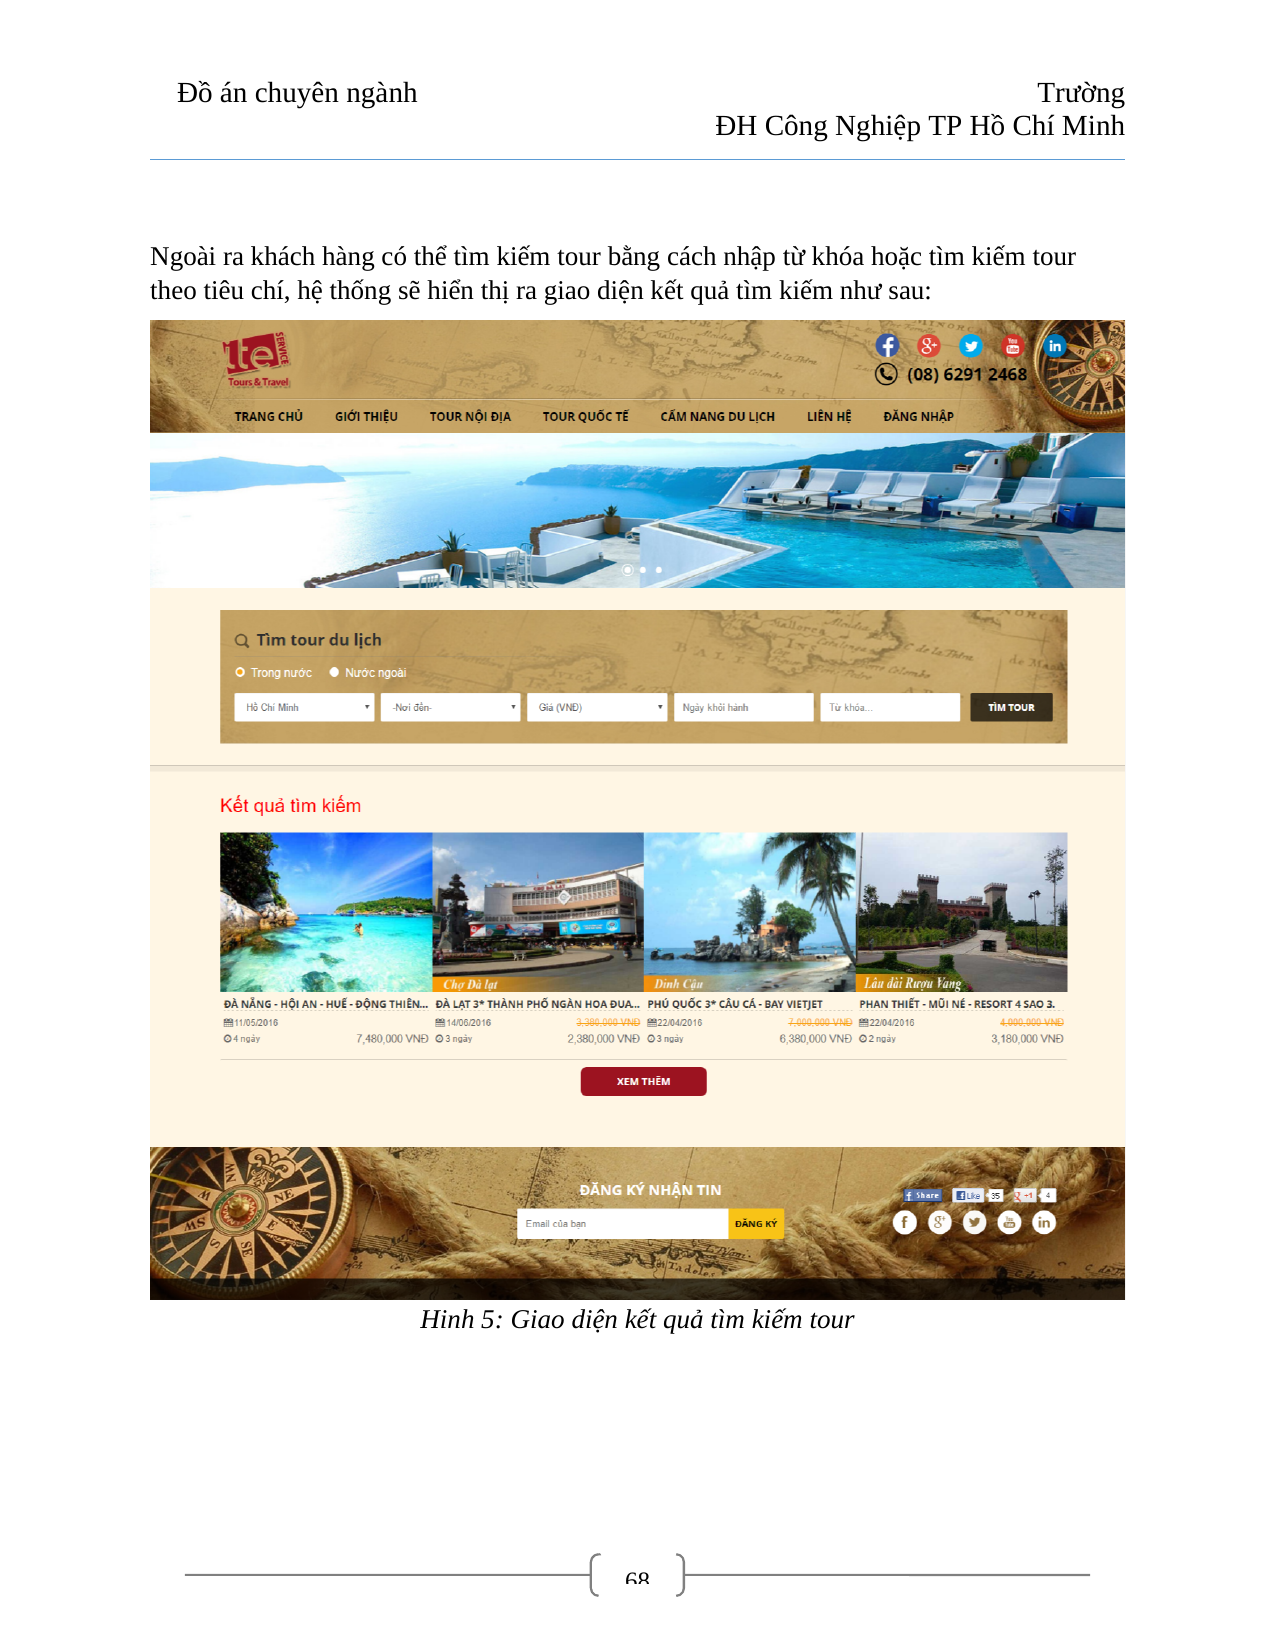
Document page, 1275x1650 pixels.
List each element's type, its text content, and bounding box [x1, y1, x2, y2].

list Hinh 5: Giao diện kết quả tìm kiếm tour [150, 1300, 1125, 1334]
list Ngoài ra khách hàng có thể tìm kiếm tour bằng cách nhập từ khóa hoặc tìm kiếm tour theo tiêu chí, hệ thống sẽ hiển thị ra giao diện kết quả tìm kiếm như sau: [150, 240, 1125, 305]
picture [150, 320, 1125, 1300]
